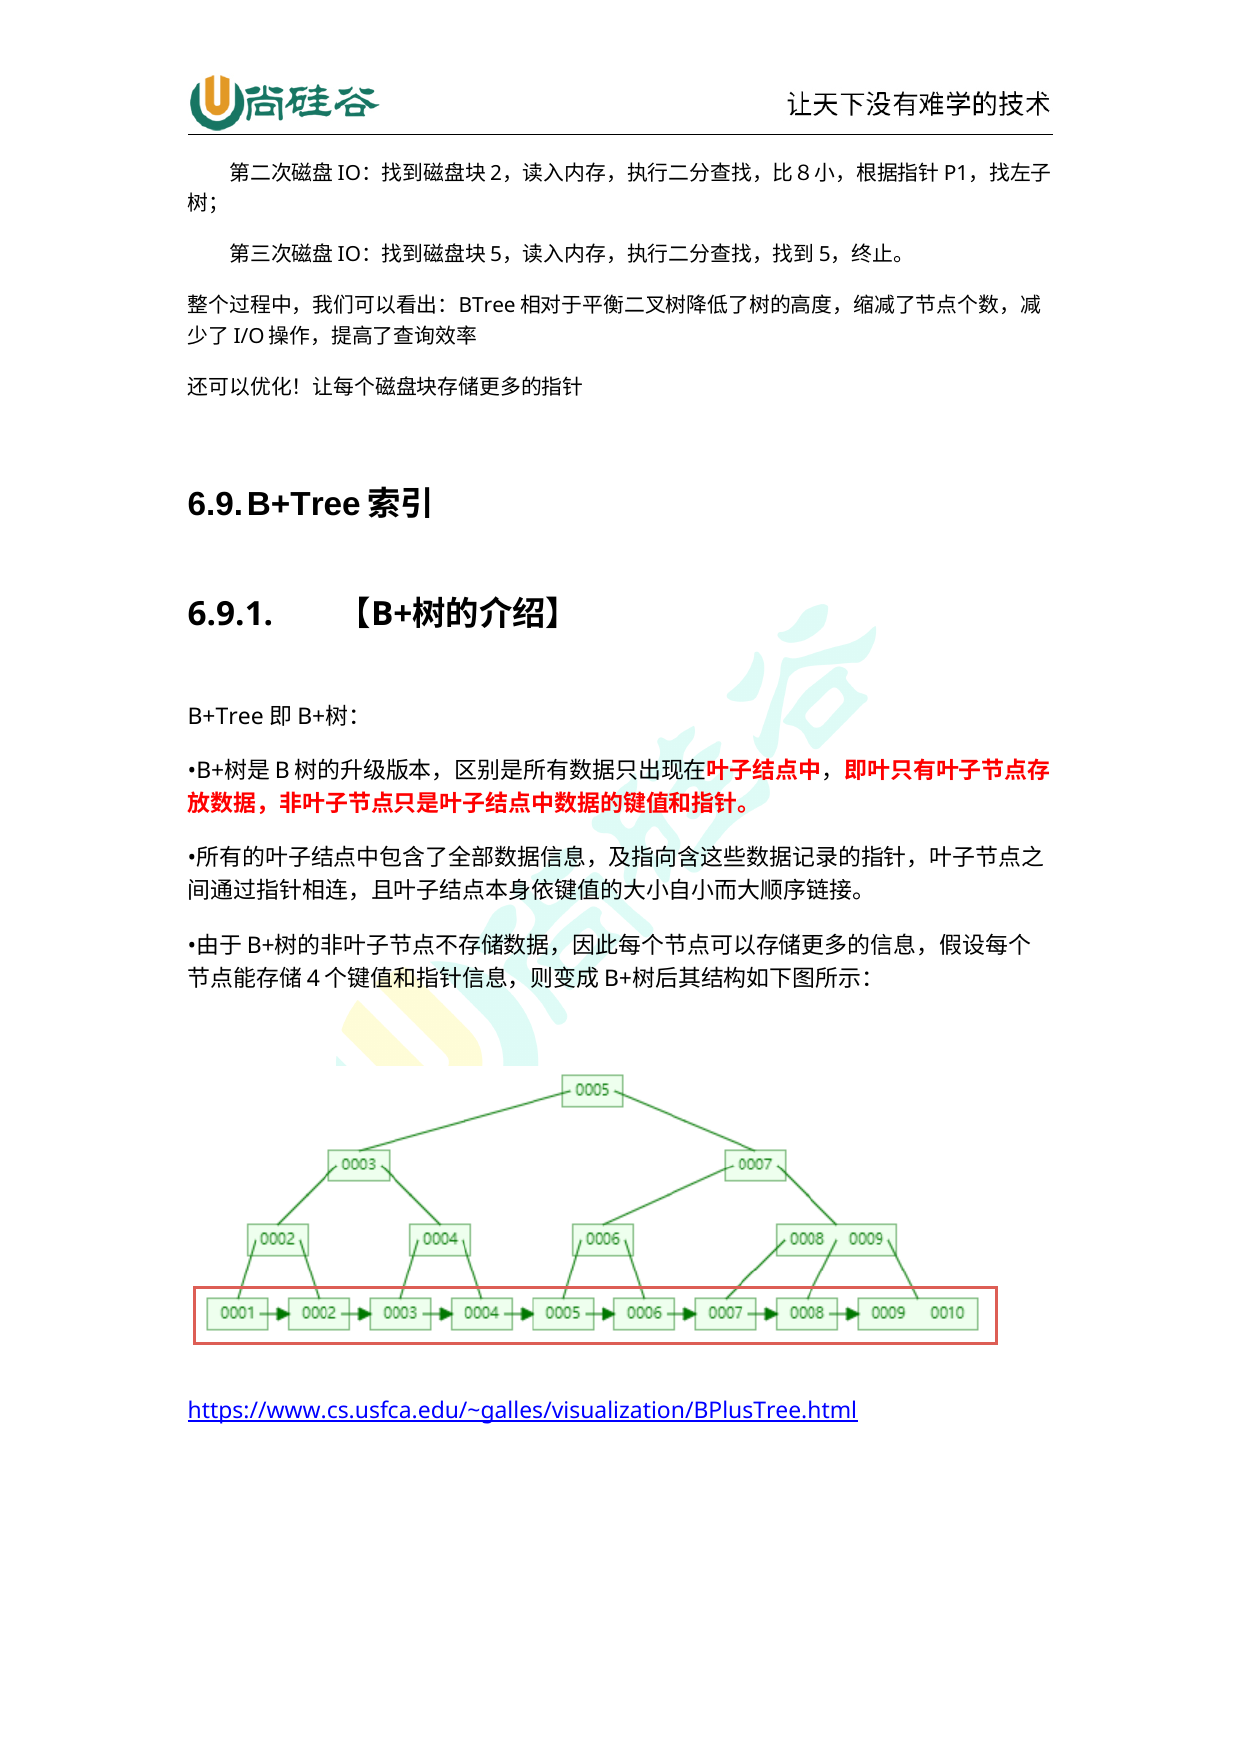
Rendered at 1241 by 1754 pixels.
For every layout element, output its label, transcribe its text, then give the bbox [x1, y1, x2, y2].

text •B+树是B树的升级版本，区别是所有数据只出现在叶子结点中，即叶只有叶子节点存放数据，非叶子节点只是叶子结点中数据的键值和指针。 [187, 752, 1053, 818]
subtitle B+Tree索引 [187, 477, 1053, 525]
subtitle 【B+树的介绍】 [187, 587, 1053, 635]
text 整个过程中，我们可以看出：BTree相对于平衡二叉树降低了树的高度，缩减了节点个数，减少了I/O操作，提高了查询效率 [187, 289, 1053, 349]
text https://www.cs.usfca.edu/~galles/visualization/BPlusTree.html [187, 1393, 1053, 1425]
text •所有的叶子结点中包含了全部数据信息，及指向含这些数据记录的指针，叶子节点之间通过指针相连，且叶子结点本身依键值的大小自小而大顺序链接。 [187, 839, 1053, 906]
picture [187, 1066, 1019, 1373]
text •由于B+树的非叶子节点不存储数据，因此每个节点可以存储更多的信息，假设每个节点能存储4个键值和指针信息，则变成B+树后其结构如下图所示： [187, 926, 1053, 993]
text 第二次磁盘IO：找到磁盘块2，读入内存，执行二分查找，比８小，根据指针P1，找左子树； [187, 156, 1053, 217]
picture [187, 73, 1053, 132]
text 第三次磁盘IO：找到磁盘块5，读入内存，执行二分查找，找到5，终止。 [187, 237, 1053, 268]
text 还可以优化！让每个磁盘块存储更多的指针 [187, 370, 1053, 400]
text B+Tree 即B+树： [187, 697, 1053, 731]
